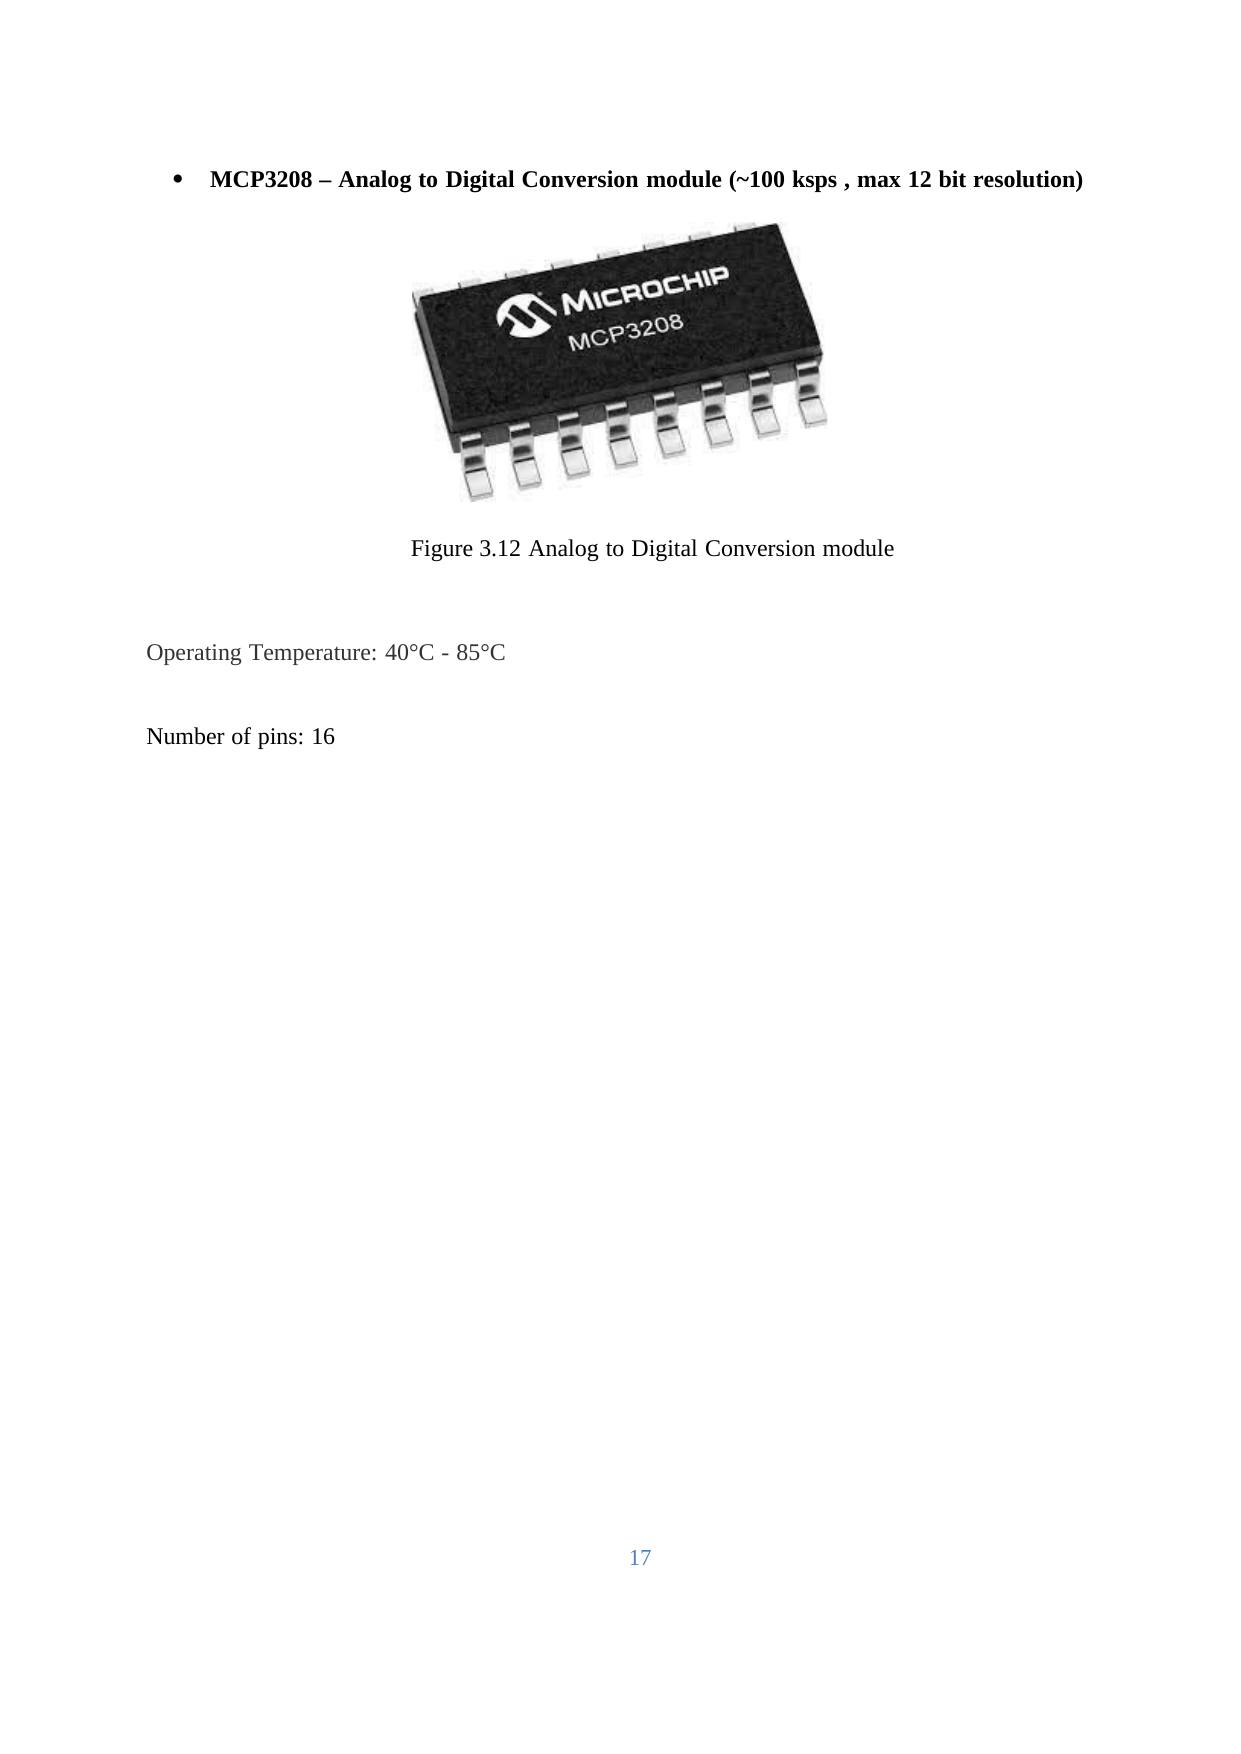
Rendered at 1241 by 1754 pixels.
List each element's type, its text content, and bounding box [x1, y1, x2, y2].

text Number of pins: 16 [146, 722, 1203, 750]
picture [412, 222, 828, 502]
text Operating Temperature: 40°C - 85°C [146, 638, 1203, 666]
text Figure 3.12 Analog to Digital Conversion module [171, 534, 1134, 562]
subtitle MCP3208 – Analog to Digital Conversion module (~100 ksps , max 12 bit resolution) [173, 164, 1203, 192]
